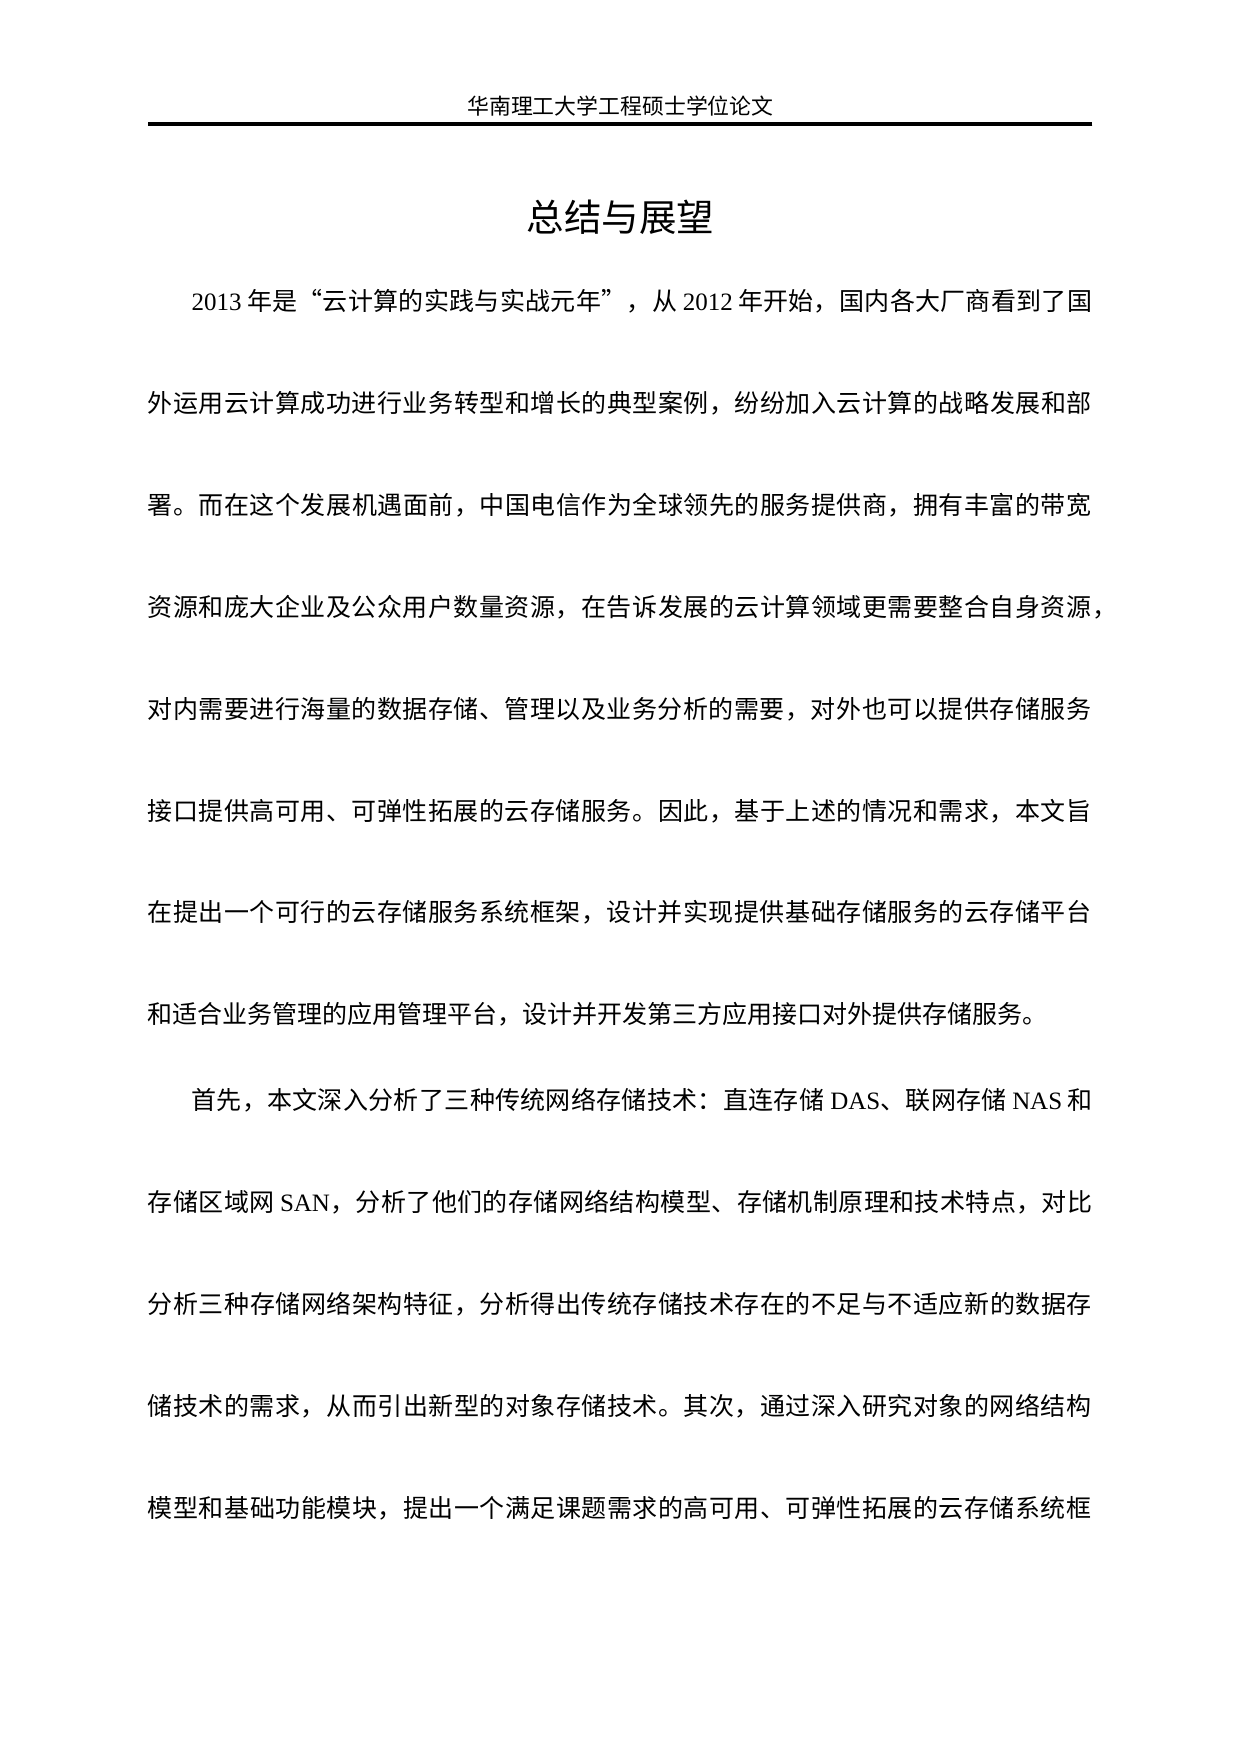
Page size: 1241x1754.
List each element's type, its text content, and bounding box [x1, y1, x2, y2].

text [148, 1065, 1092, 1540]
subtitle 总结与展望 [148, 181, 1092, 249]
text 2013年是“云计算的实践与实战元年”，从2012年开始，国内各大厂商看到了国外运用云计算成功进行业务转型和增长的典型案例，纷纷加入云计算的战略发展和部署。而在这个发展机遇面前，中国电信作为全球领先的服务提供商，拥有丰富的带宽资源和庞大企业及公众用户数量资源，在告诉发展的云计算领域更需要整合自身资源，对内需要进行海量的数据存储、管理以及业务分析的需要，对外也可以提供存储服务接口提供高可用、可弹性拓展的云存储服务。因此，基于上述的情况和需求，本文旨在提出一个可行的云存储服务系统框架，设计并实现提供基础存储服务的云存储平台和适合业务管理的应用管理平台，设计并开发第三方应用接口对外提供存储服务。 [148, 266, 1092, 1047]
